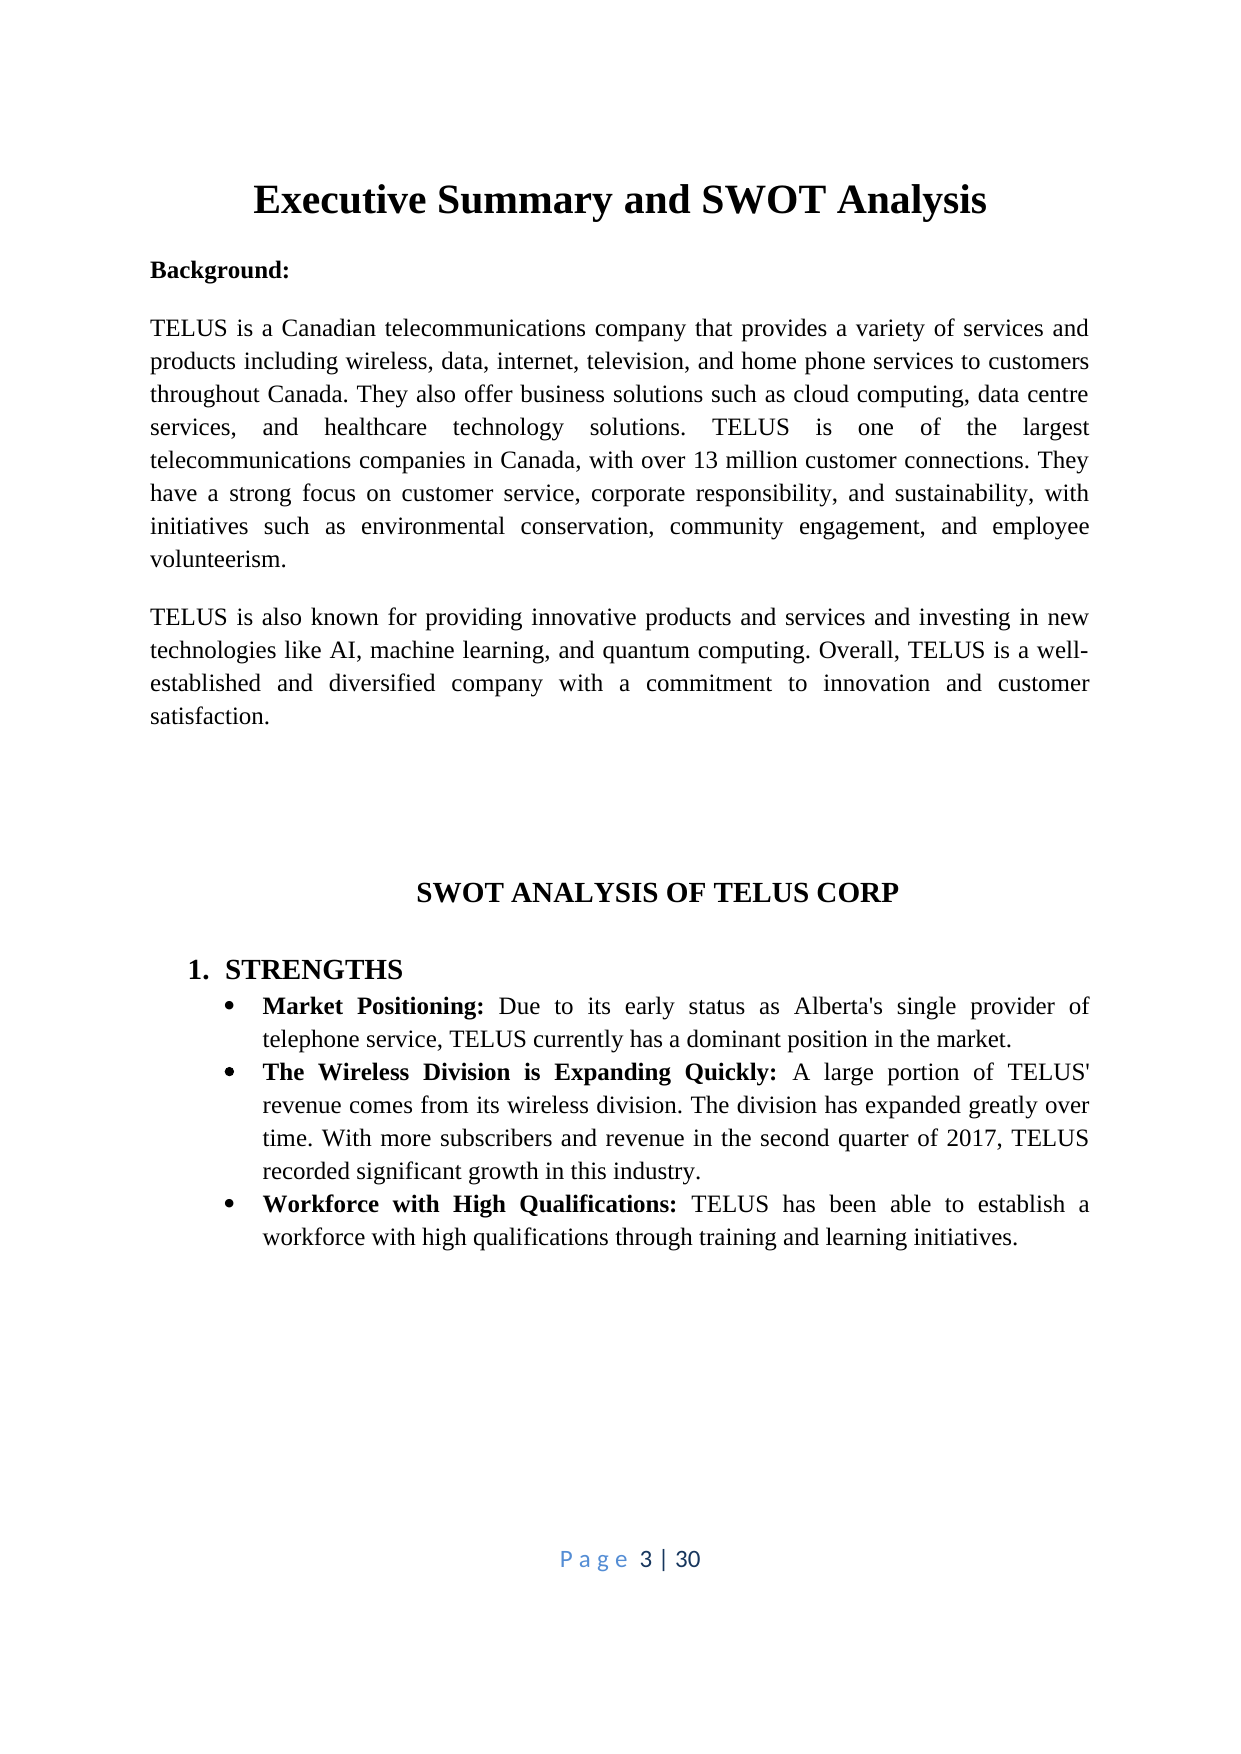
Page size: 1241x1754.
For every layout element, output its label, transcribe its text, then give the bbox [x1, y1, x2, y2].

text TELUS is a Canadian telecommunications company that provides a variety of services and products including wireless, data, internet, television, and home phone services to customers throughout Canada. They also offer business solutions such as cloud computing, data centre services, and healthcare technology solutions. TELUS is one of the largest telecommunications companies in Canada, with over 13 million customer connections. They have a strong focus on customer service, corporate responsibility, and sustainability, with initiatives such as environmental conservation, community engagement, and employee volunteerism. [150, 313, 1090, 573]
text TELUS is also known for providing innovative products and services and investing in new technologies like AI, machine learning, and quantum computing. Overall, TELUS is a well-established and diversified company with a commitment to innovation and customer satisfaction. [150, 602, 1090, 730]
list Market Positioning: Due to its early status as Alberta's single provider of telephone service, TELUS currently has a dominant position in the market. [225, 991, 1090, 1053]
list STRENGTHS [187, 952, 1090, 986]
subtitle Executive Summary and SWOT Analysis [150, 175, 1090, 223]
text Background: [150, 255, 1090, 284]
list SWOT ANALYSIS OF TELUS CORP [225, 875, 1090, 909]
list Workforce with High Qualifications: TELUS has been able to establish a workforce with high qualifications through training and learning initiatives. [225, 1189, 1090, 1251]
list The Wireless Division is Expanding Quickly: A large portion of TELUS' revenue comes from its wireless division. The division has expanded greatly over time. With more subscribers and revenue in the second quarter of 2017, TELUS recorded significant growth in this industry. [225, 1057, 1090, 1185]
